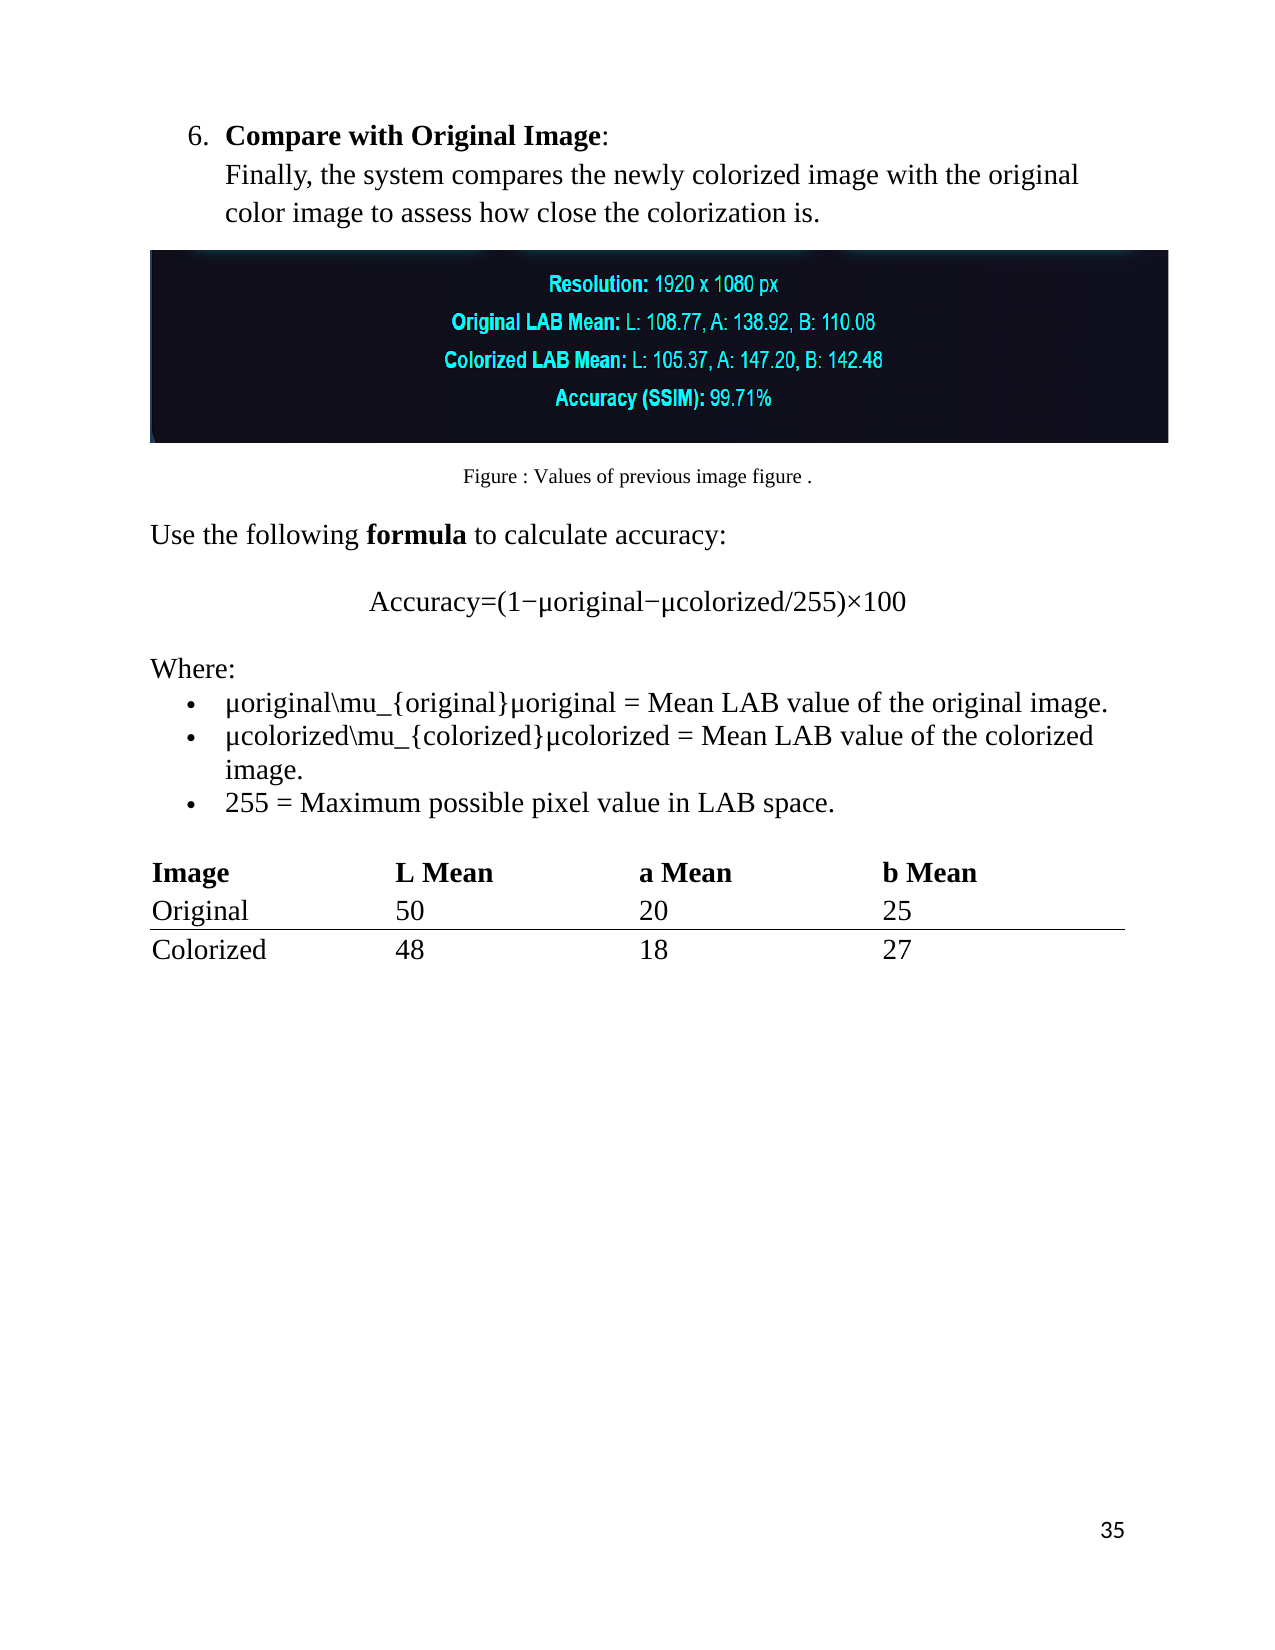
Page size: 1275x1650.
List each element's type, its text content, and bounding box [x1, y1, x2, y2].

table_cell 48 [394, 930, 637, 967]
table_cell 25 [881, 891, 1124, 929]
table_cell 27 [881, 930, 1124, 967]
table_header a Mean [637, 853, 881, 891]
text Figure : Values of previous image figure . [150, 464, 1125, 488]
table_header b Mean [881, 853, 1124, 891]
text Accuracy=(1−μoriginal​−μcolorized​/255)×100 [150, 584, 1125, 618]
table_cell Original [150, 891, 394, 929]
table_cell 20 [637, 891, 881, 929]
table_cell Colorized [150, 930, 394, 967]
list μcolorized\mu_{colorized}μcolorized​ = Mean LAB value of the colorized image. [187, 718, 1125, 785]
table_header L Mean [394, 853, 637, 891]
table_header Image [150, 853, 394, 891]
table_cell 50 [394, 891, 637, 929]
text Use the following formula to calculate accuracy: [150, 517, 1125, 551]
text Where: [150, 651, 1125, 685]
picture [150, 250, 1169, 443]
list 255 = Maximum possible pixel value in LAB space. [187, 785, 1125, 819]
list Compare with Original Image: Finally, the system compares the newly colorized image with the original color image to assess how close the colorization is. [187, 118, 1125, 229]
list μoriginal\mu_{original}μoriginal​ = Mean LAB value of the original image. [187, 685, 1125, 718]
table_cell 18 [637, 930, 881, 967]
